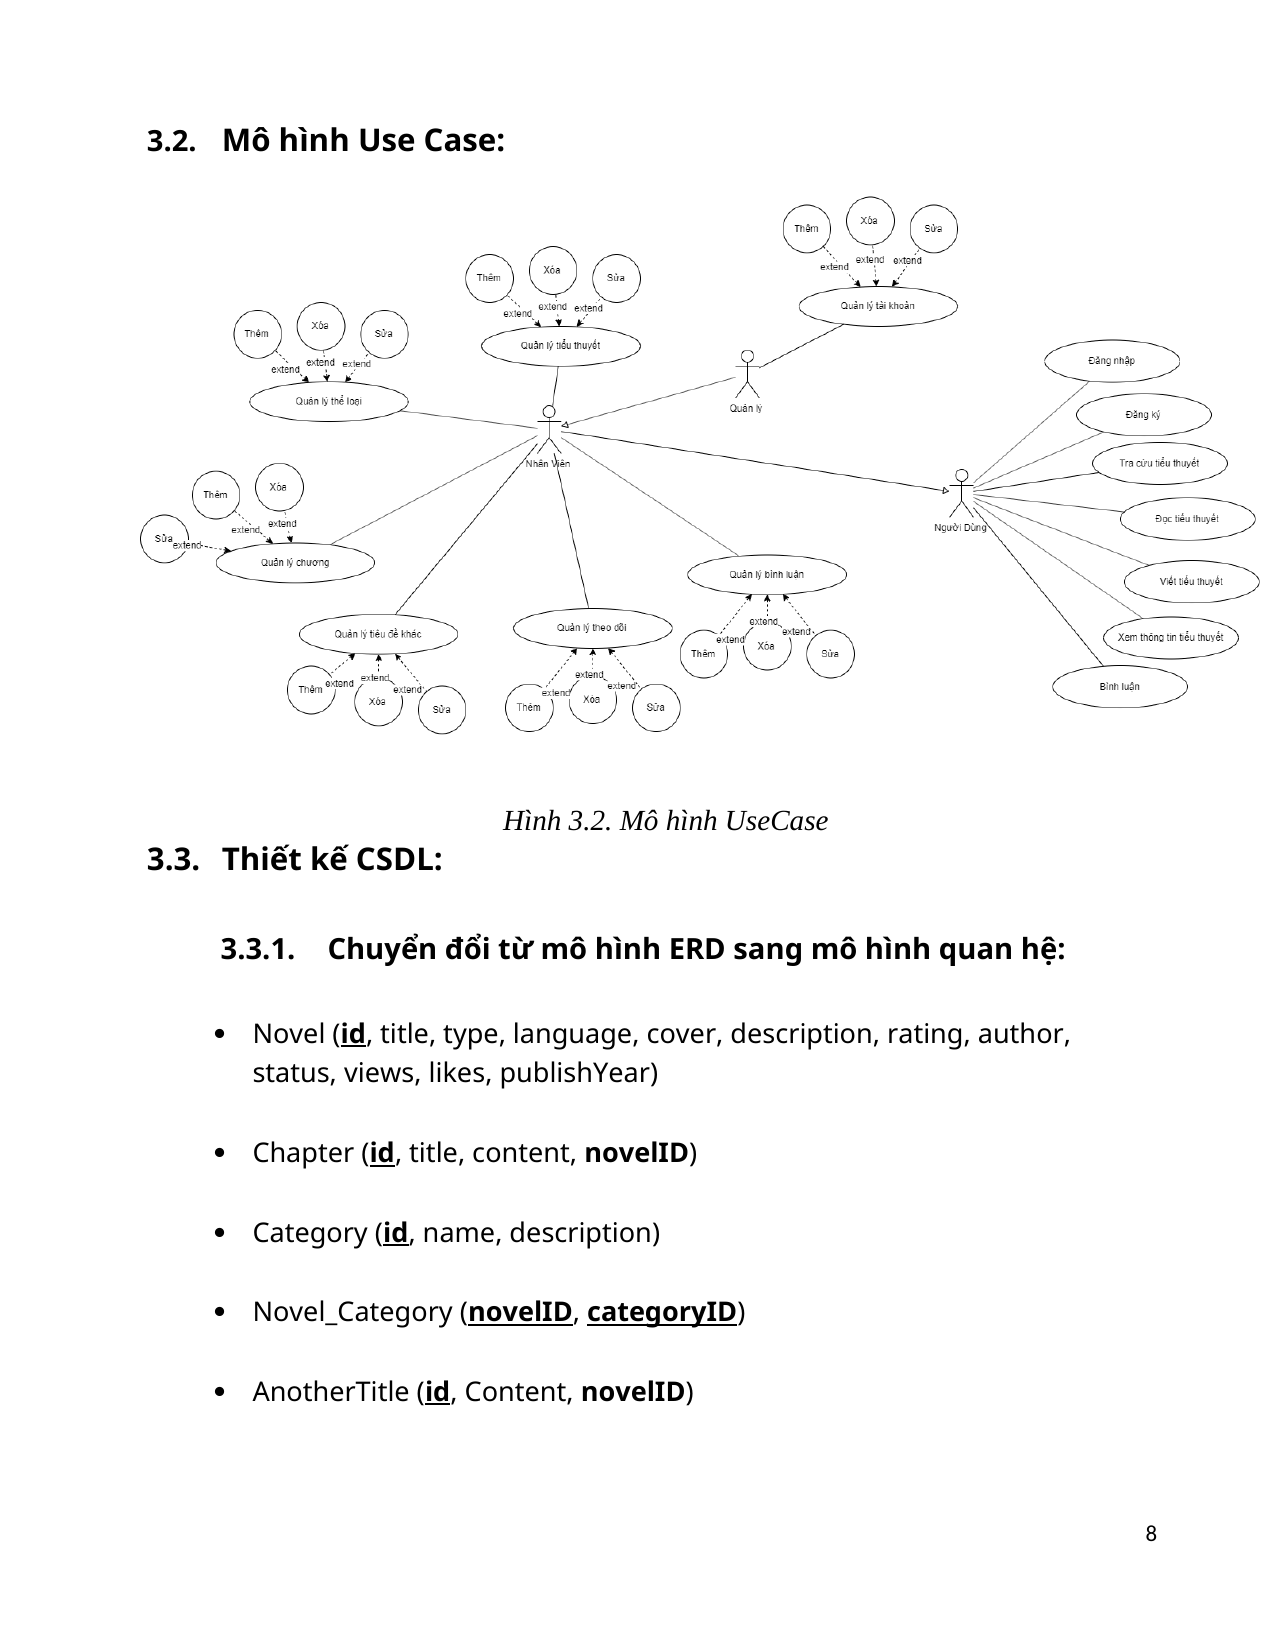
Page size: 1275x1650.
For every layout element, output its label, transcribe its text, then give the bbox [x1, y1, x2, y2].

list Mô hình Use Case: [147, 118, 1157, 161]
list Thiết kế CSDL: [147, 837, 1157, 879]
picture [124, 180, 1274, 750]
list Novel (id, title, type, language, cover, description, rating, author, status, views, likes, publishYear) [215, 1014, 1157, 1131]
list Chuyển đổi từ mô hình ERD sang mô hình quan hệ: [220, 928, 1157, 968]
list Novel_Category (novelID, categoryID) [215, 1293, 1157, 1369]
list Category (id, name, description) [215, 1213, 1157, 1290]
text Hình 3.2. Mô hình UseCase [177, 750, 1157, 837]
list Chapter (id, title, content, novelID) [215, 1133, 1157, 1210]
list AnotherTitle (id, Content, novelID) [215, 1372, 1157, 1449]
